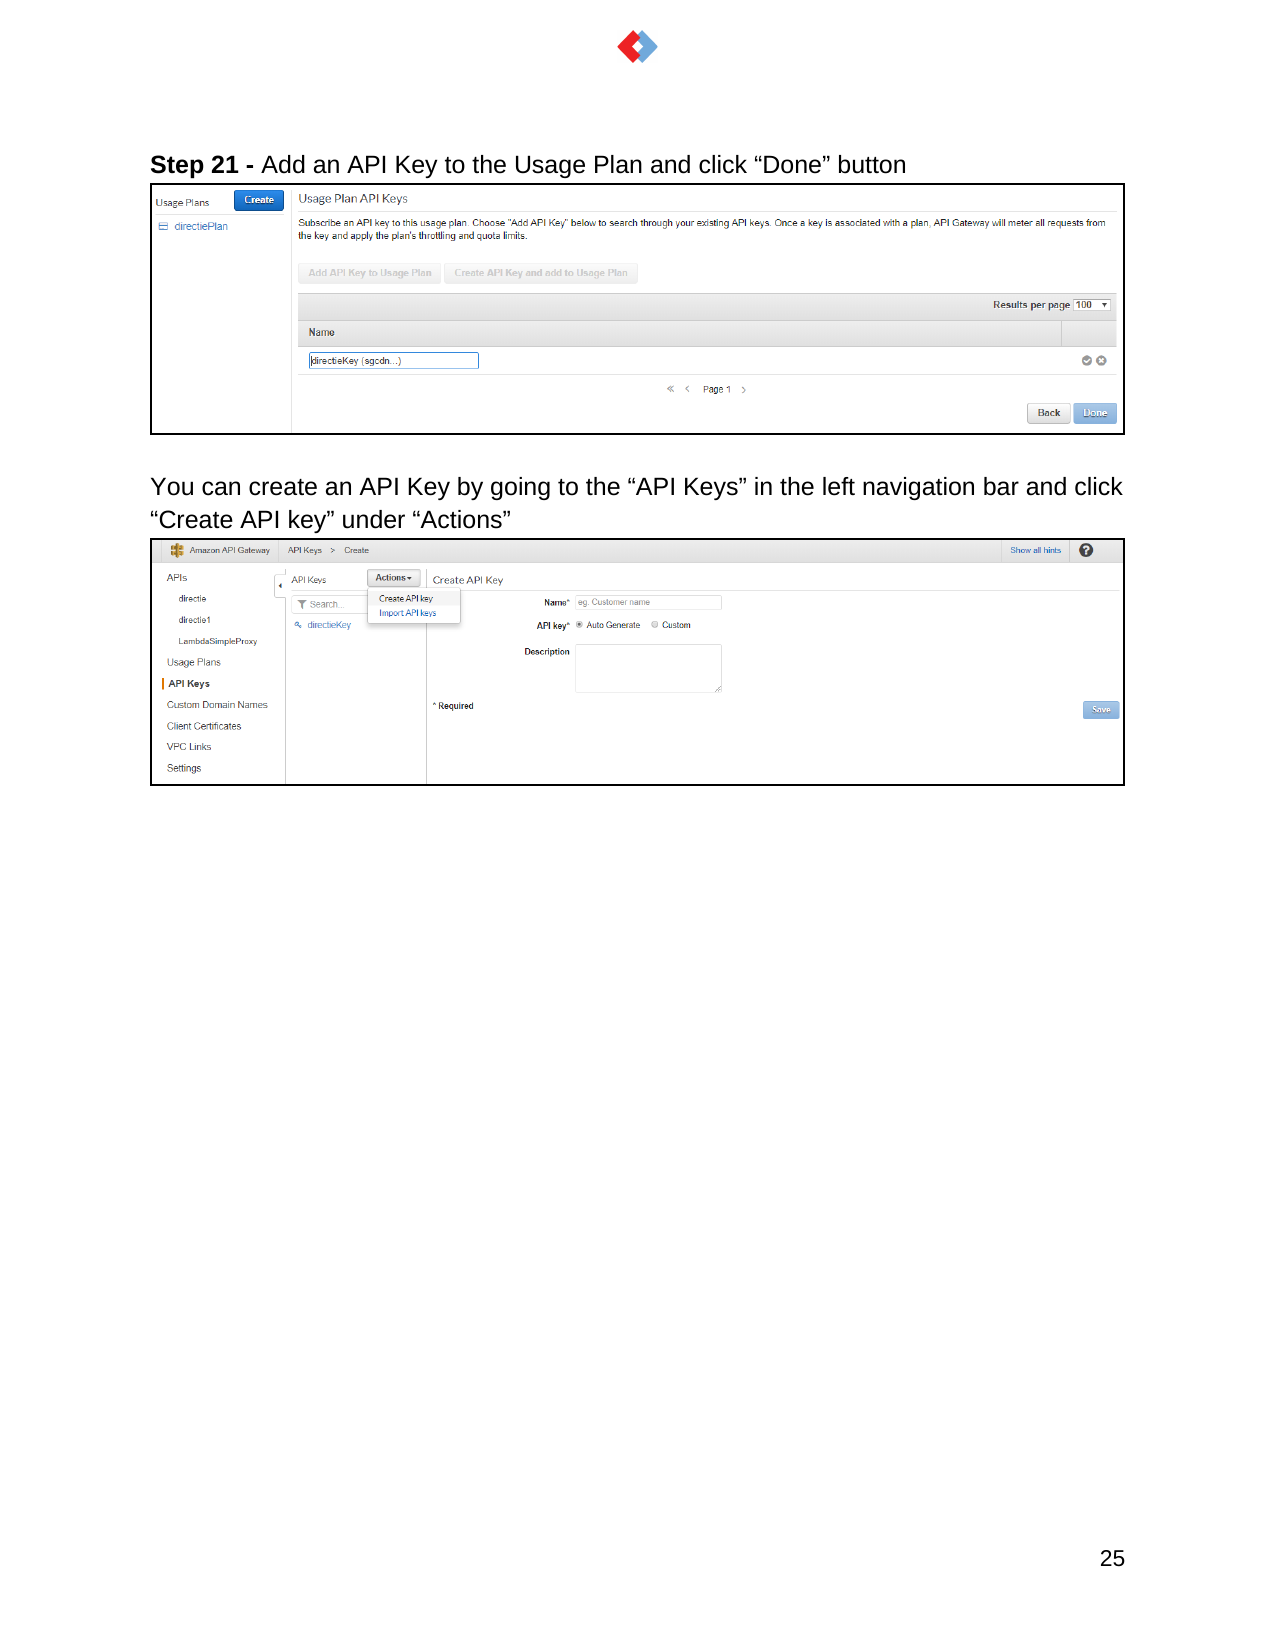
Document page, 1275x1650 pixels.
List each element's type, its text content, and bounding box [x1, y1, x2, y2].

text You can create an API Key by going to the “API Keys” in the left navigation bar and click “Create API key” under “Actions” [150, 472, 1125, 534]
picture [617, 30, 658, 63]
text Step 21 - Add an API Key to the Usage Plan and click “Done” button [150, 150, 1125, 179]
picture [152, 540, 1123, 784]
picture [152, 185, 1123, 433]
